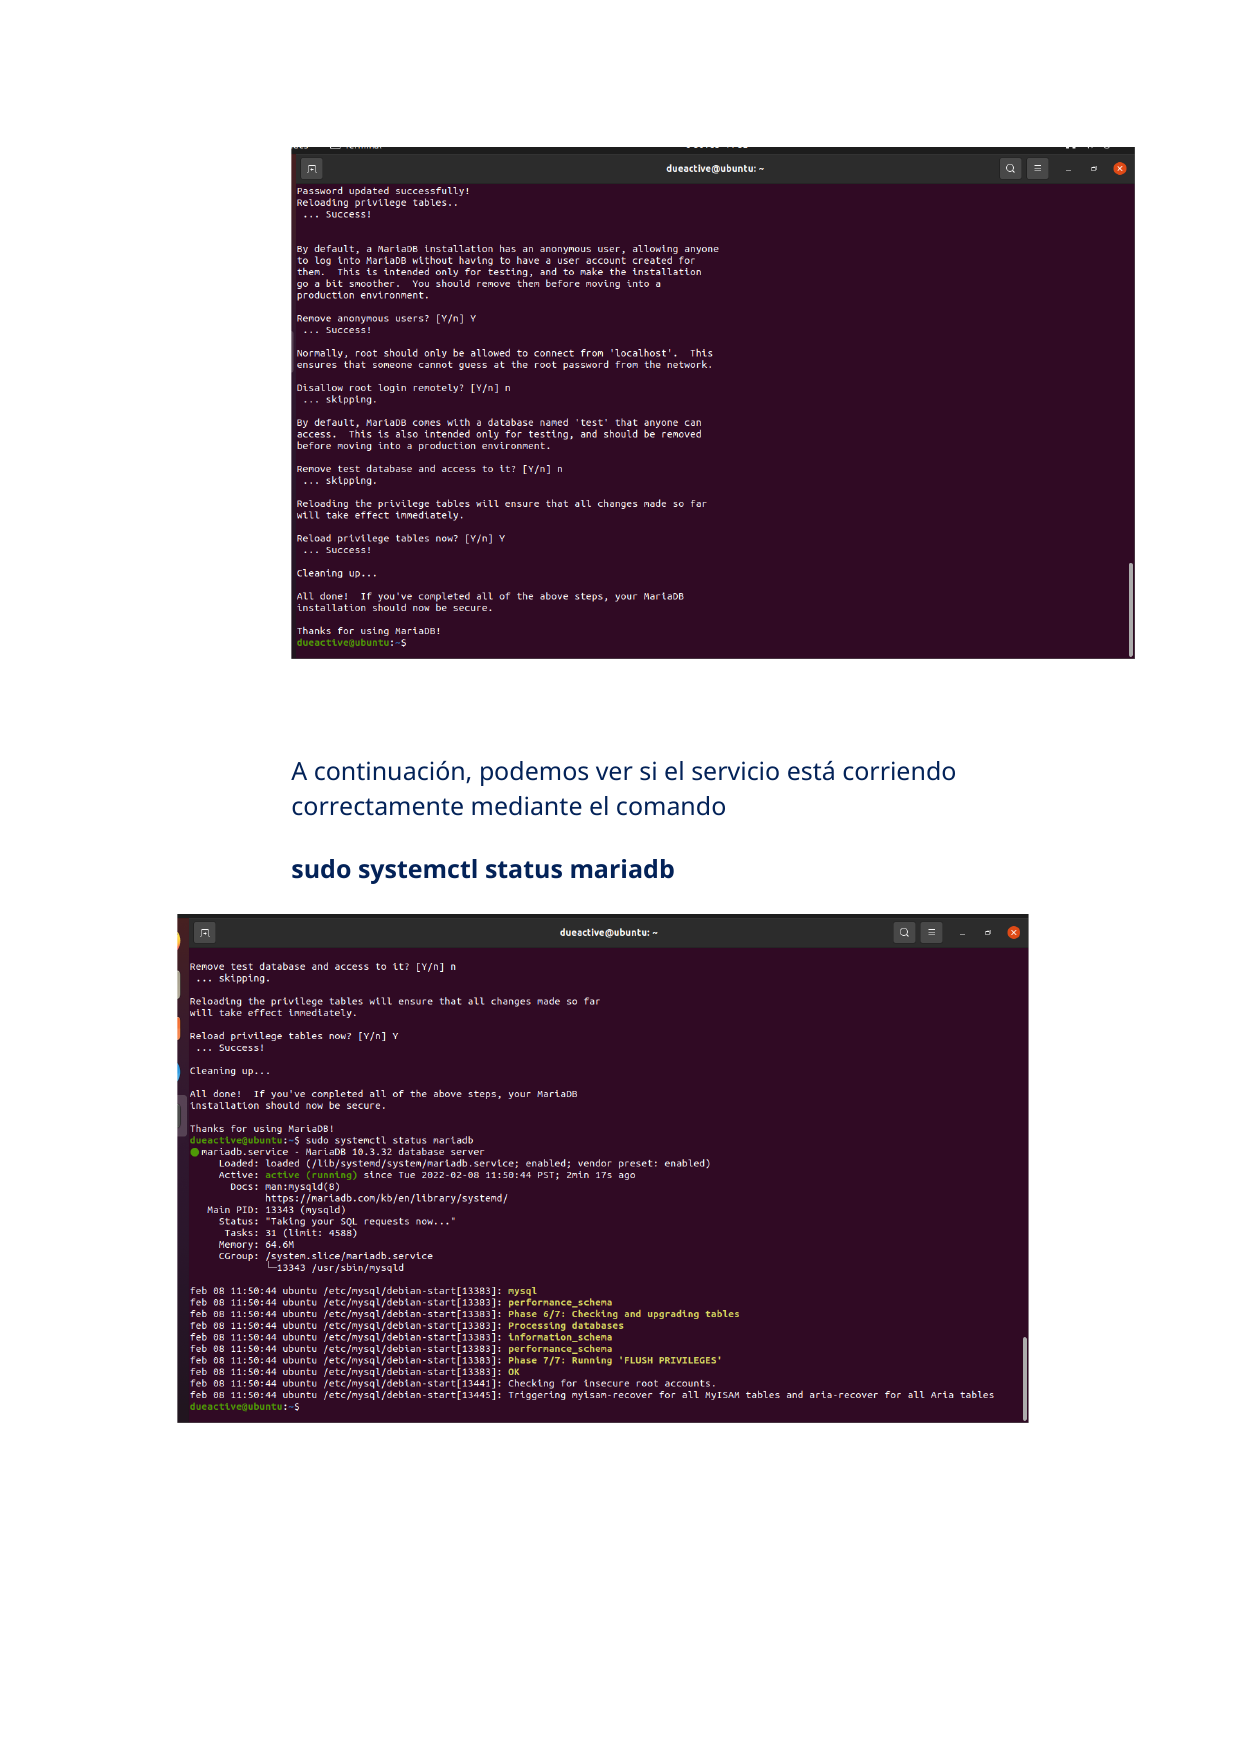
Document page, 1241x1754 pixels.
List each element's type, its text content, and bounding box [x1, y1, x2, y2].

text A continuación, podemos ver si el servicio está corriendo correctamente mediante el comando [291, 754, 1063, 822]
text sudo systemctl status mariadb [291, 851, 1063, 885]
picture [177, 914, 1029, 1423]
picture [291, 147, 1135, 659]
